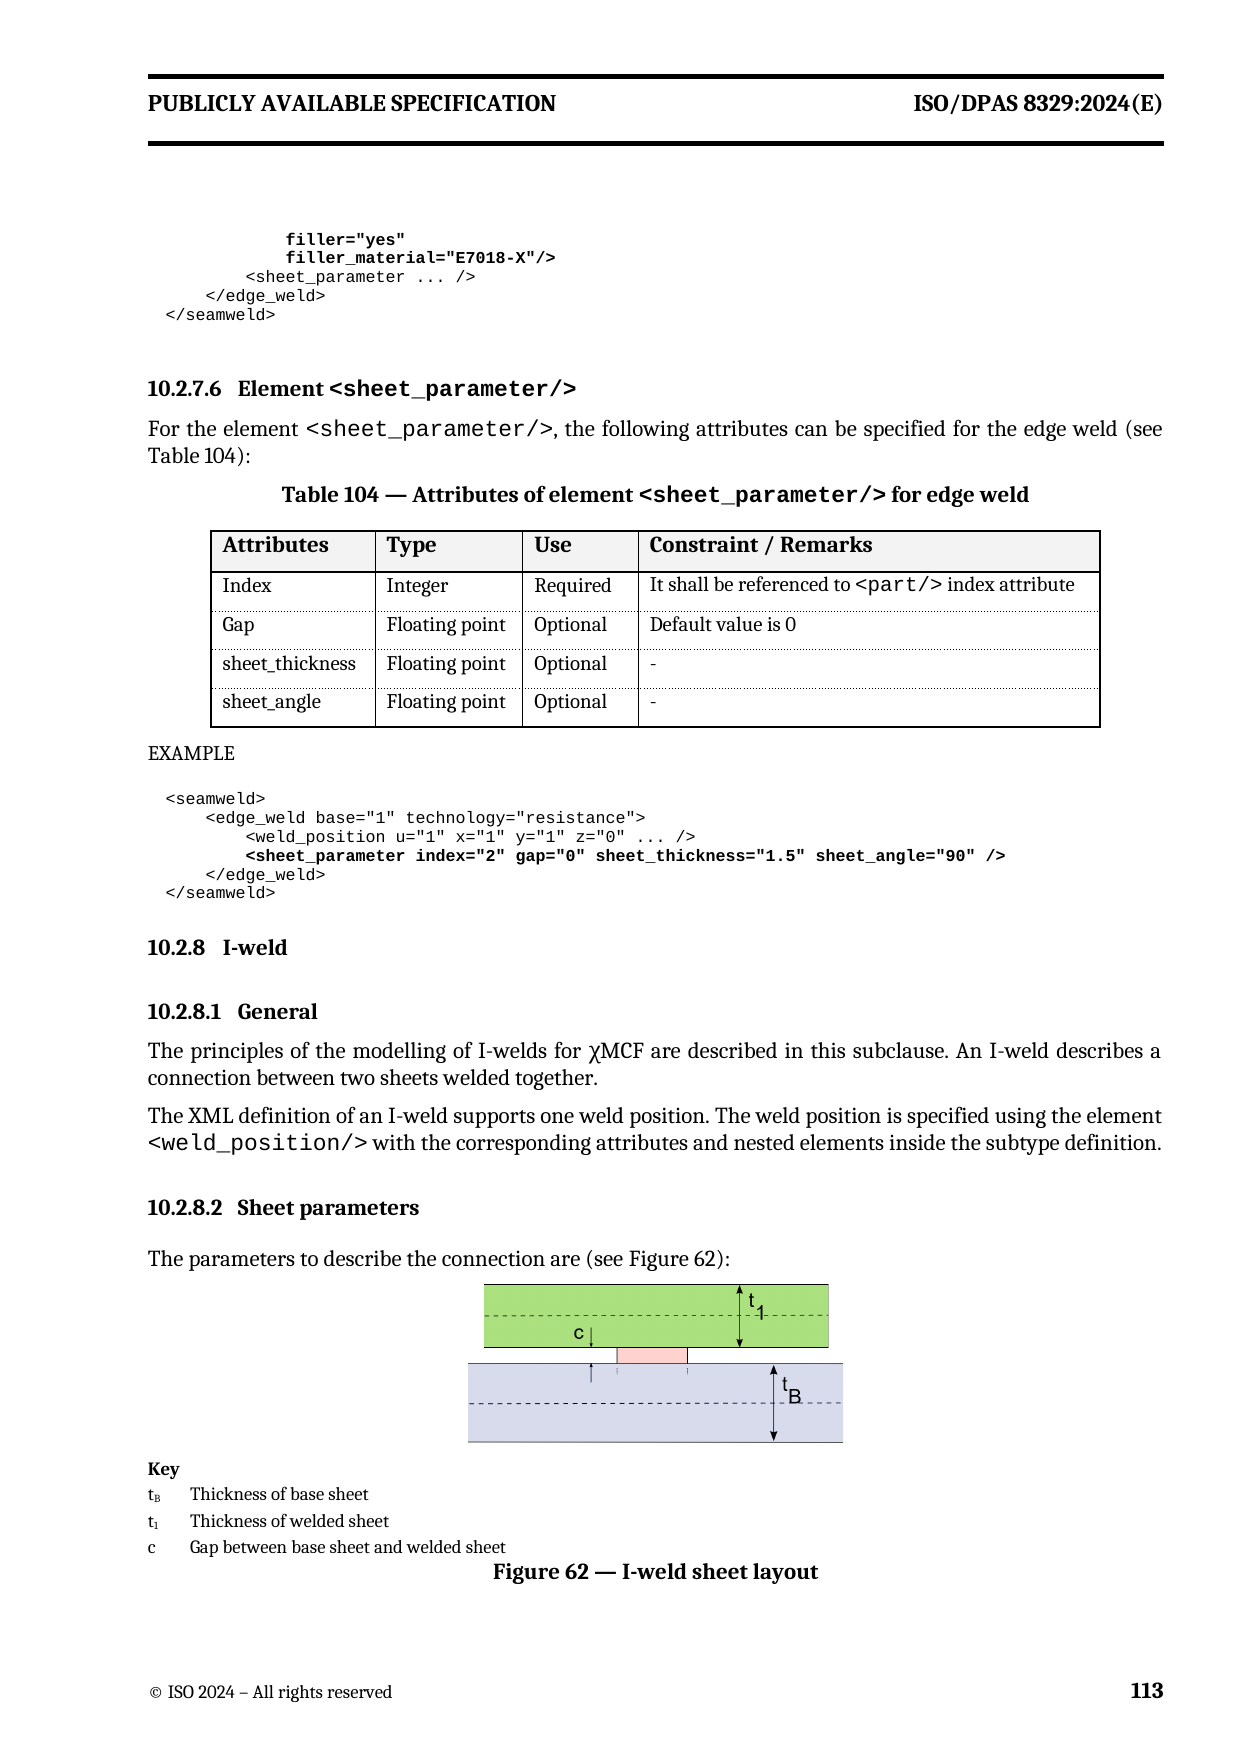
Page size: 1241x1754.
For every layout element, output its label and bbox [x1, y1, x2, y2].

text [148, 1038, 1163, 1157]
picture [468, 1284, 844, 1443]
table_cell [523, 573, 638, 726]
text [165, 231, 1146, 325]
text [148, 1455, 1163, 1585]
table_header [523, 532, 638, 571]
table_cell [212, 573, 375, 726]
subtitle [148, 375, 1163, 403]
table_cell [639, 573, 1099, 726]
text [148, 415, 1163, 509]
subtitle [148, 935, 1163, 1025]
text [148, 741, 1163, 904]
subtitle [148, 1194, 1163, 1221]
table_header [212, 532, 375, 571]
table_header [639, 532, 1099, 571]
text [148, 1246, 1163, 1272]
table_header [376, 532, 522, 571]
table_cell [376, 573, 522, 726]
